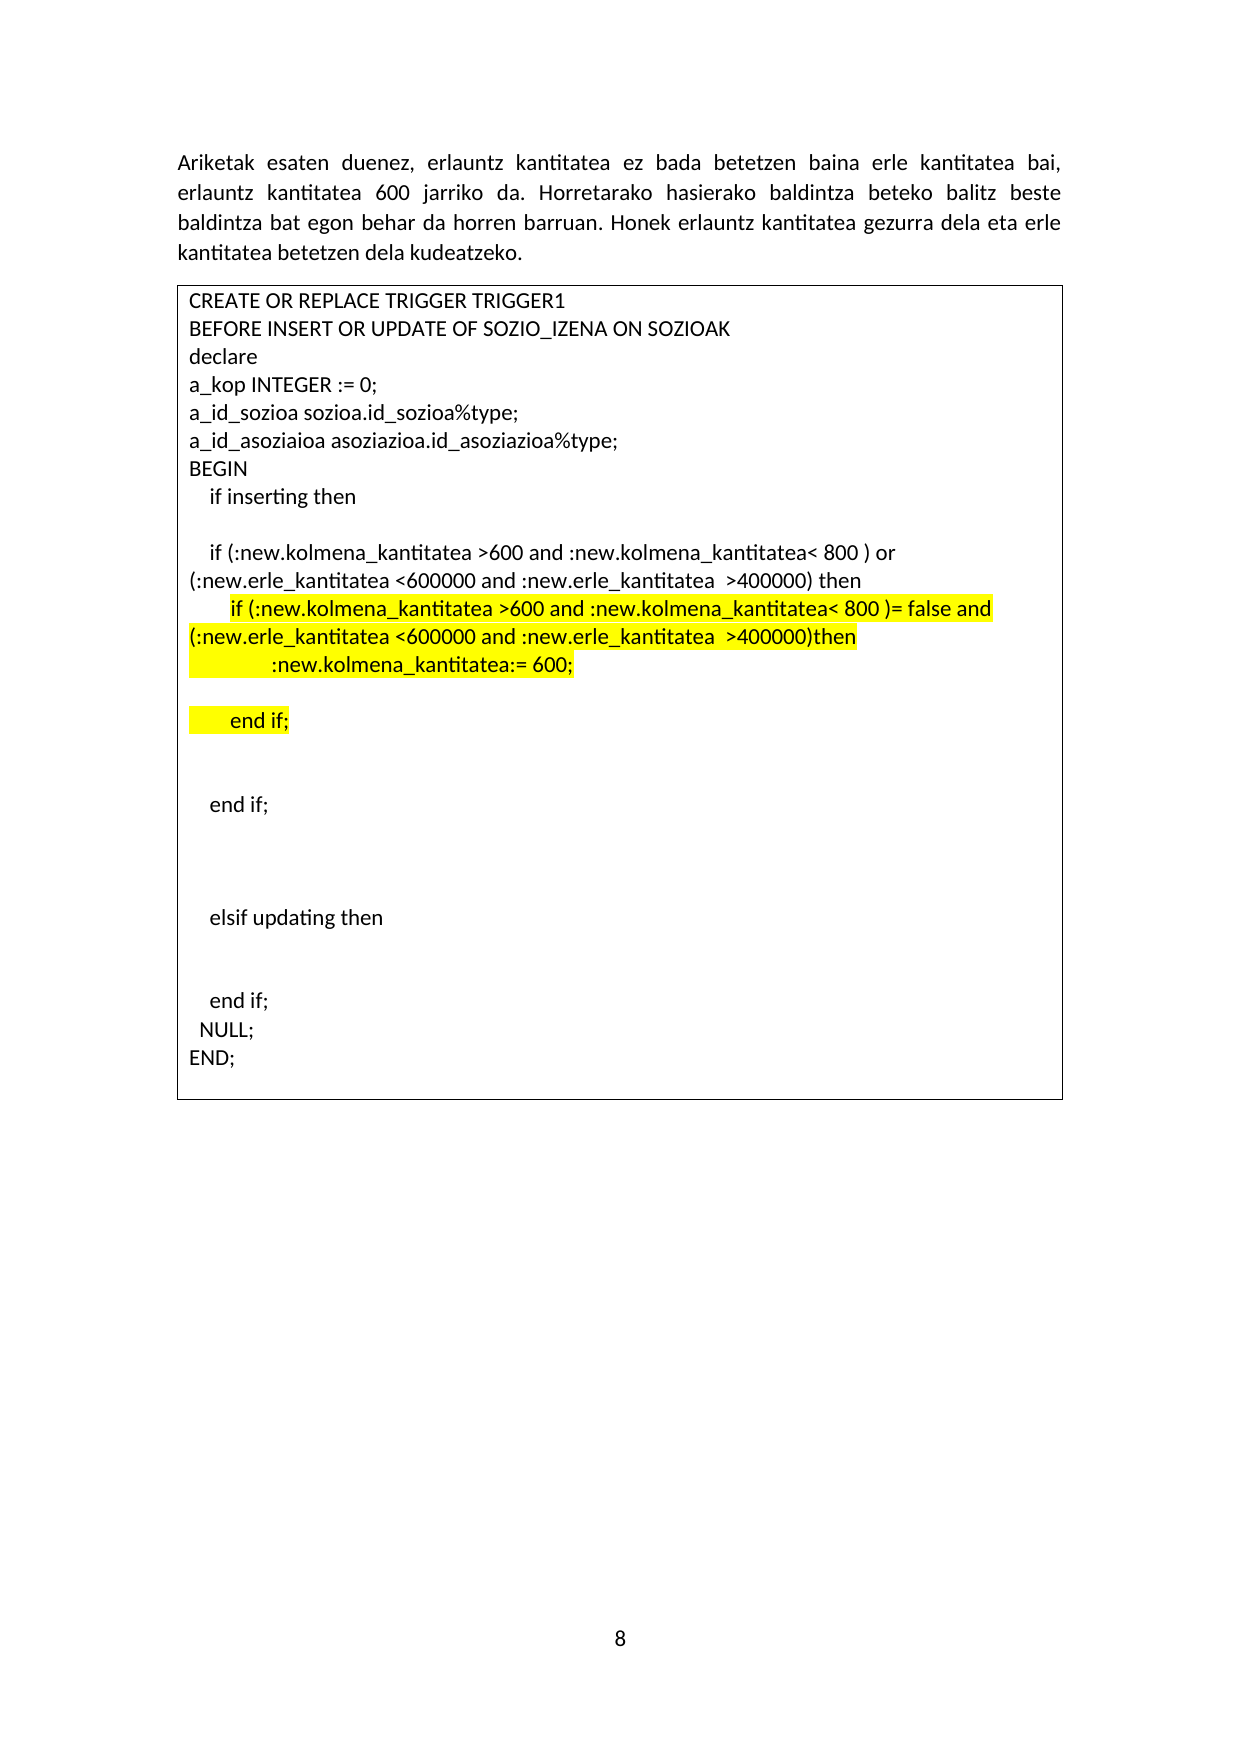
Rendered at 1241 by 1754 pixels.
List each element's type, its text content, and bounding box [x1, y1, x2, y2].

table_header CREATE OR REPLACE TRIGGER TRIGGER1 BEFORE INSERT OR UPDATE OF SOZIO_IZENA ON SOZIOAK declare a_kop INTEGER := 0; a_id_sozioa sozioa.id_sozioa%type; a_id_asoziaioa asoziazioa.id_asoziazioa%type; BEGIN if inserting then if (:new.kolmena_kantitatea >600 and :new.kolmena_kantitatea< 800 ) or (:new.erle_kantitatea <600000 and :new.erle_kantitatea >400000) then if (:new.kolmena_kantitatea >600 and :new.kolmena_kantitatea< 800 )= false and (:new.erle_kantitatea <600000 and :new.erle_kantitatea >400000)then :new.kolmena_kantitatea:= 600; end if; end if; elsif updating then end if; NULL; END; [178, 286, 1062, 1099]
text Ariketak esaten duenez, erlauntz kantitatea ez bada betetzen baina erle kantitatea bai, erlauntz kantitatea 600 jarriko da. Horretarako hasierako baldintza beteko balitz beste baldintza bat egon behar da horren barruan. Honek erlauntz kantitatea gezurra dela eta erle kantitatea betetzen dela kudeatzeko. [177, 148, 1063, 266]
